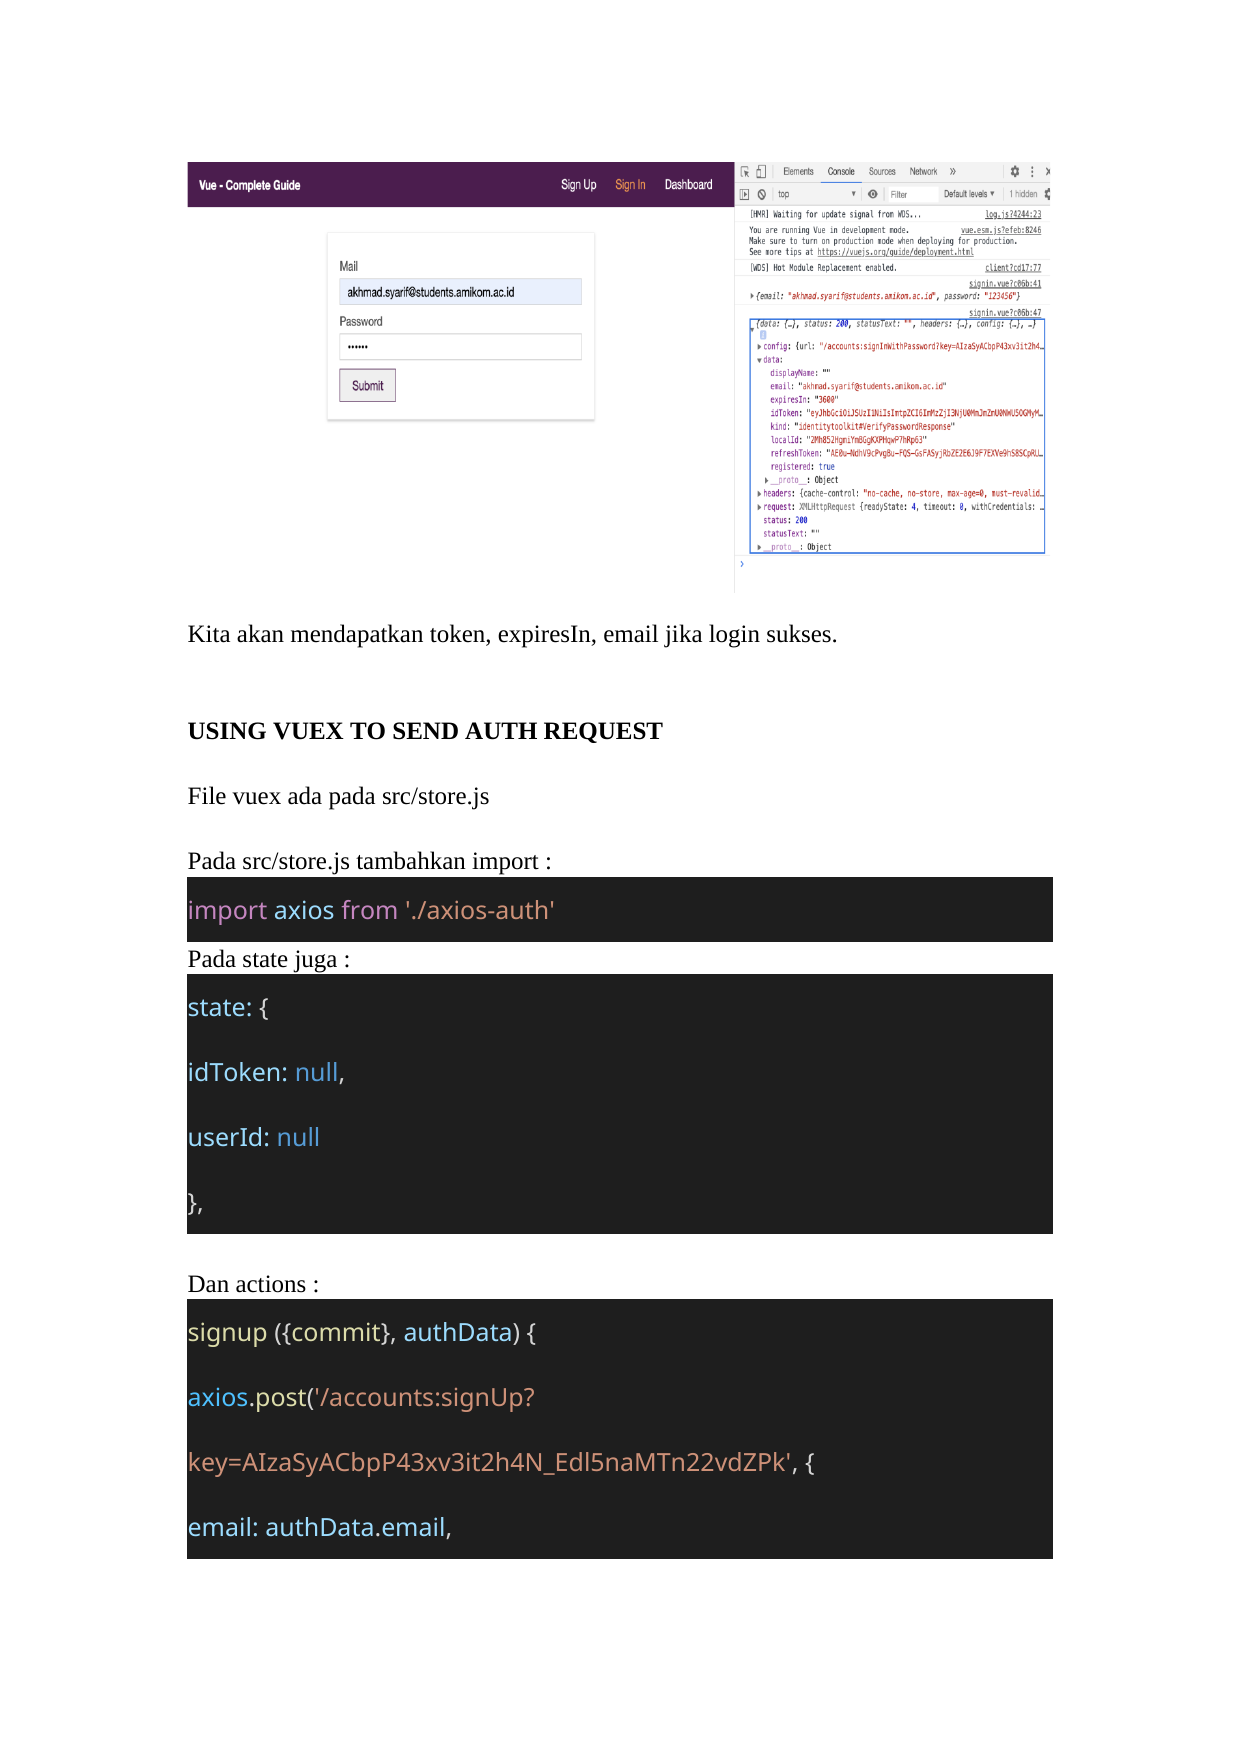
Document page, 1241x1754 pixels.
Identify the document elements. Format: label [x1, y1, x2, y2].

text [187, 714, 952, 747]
picture [187, 162, 1051, 593]
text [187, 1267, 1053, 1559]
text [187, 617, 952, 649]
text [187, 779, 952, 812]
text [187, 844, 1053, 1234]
